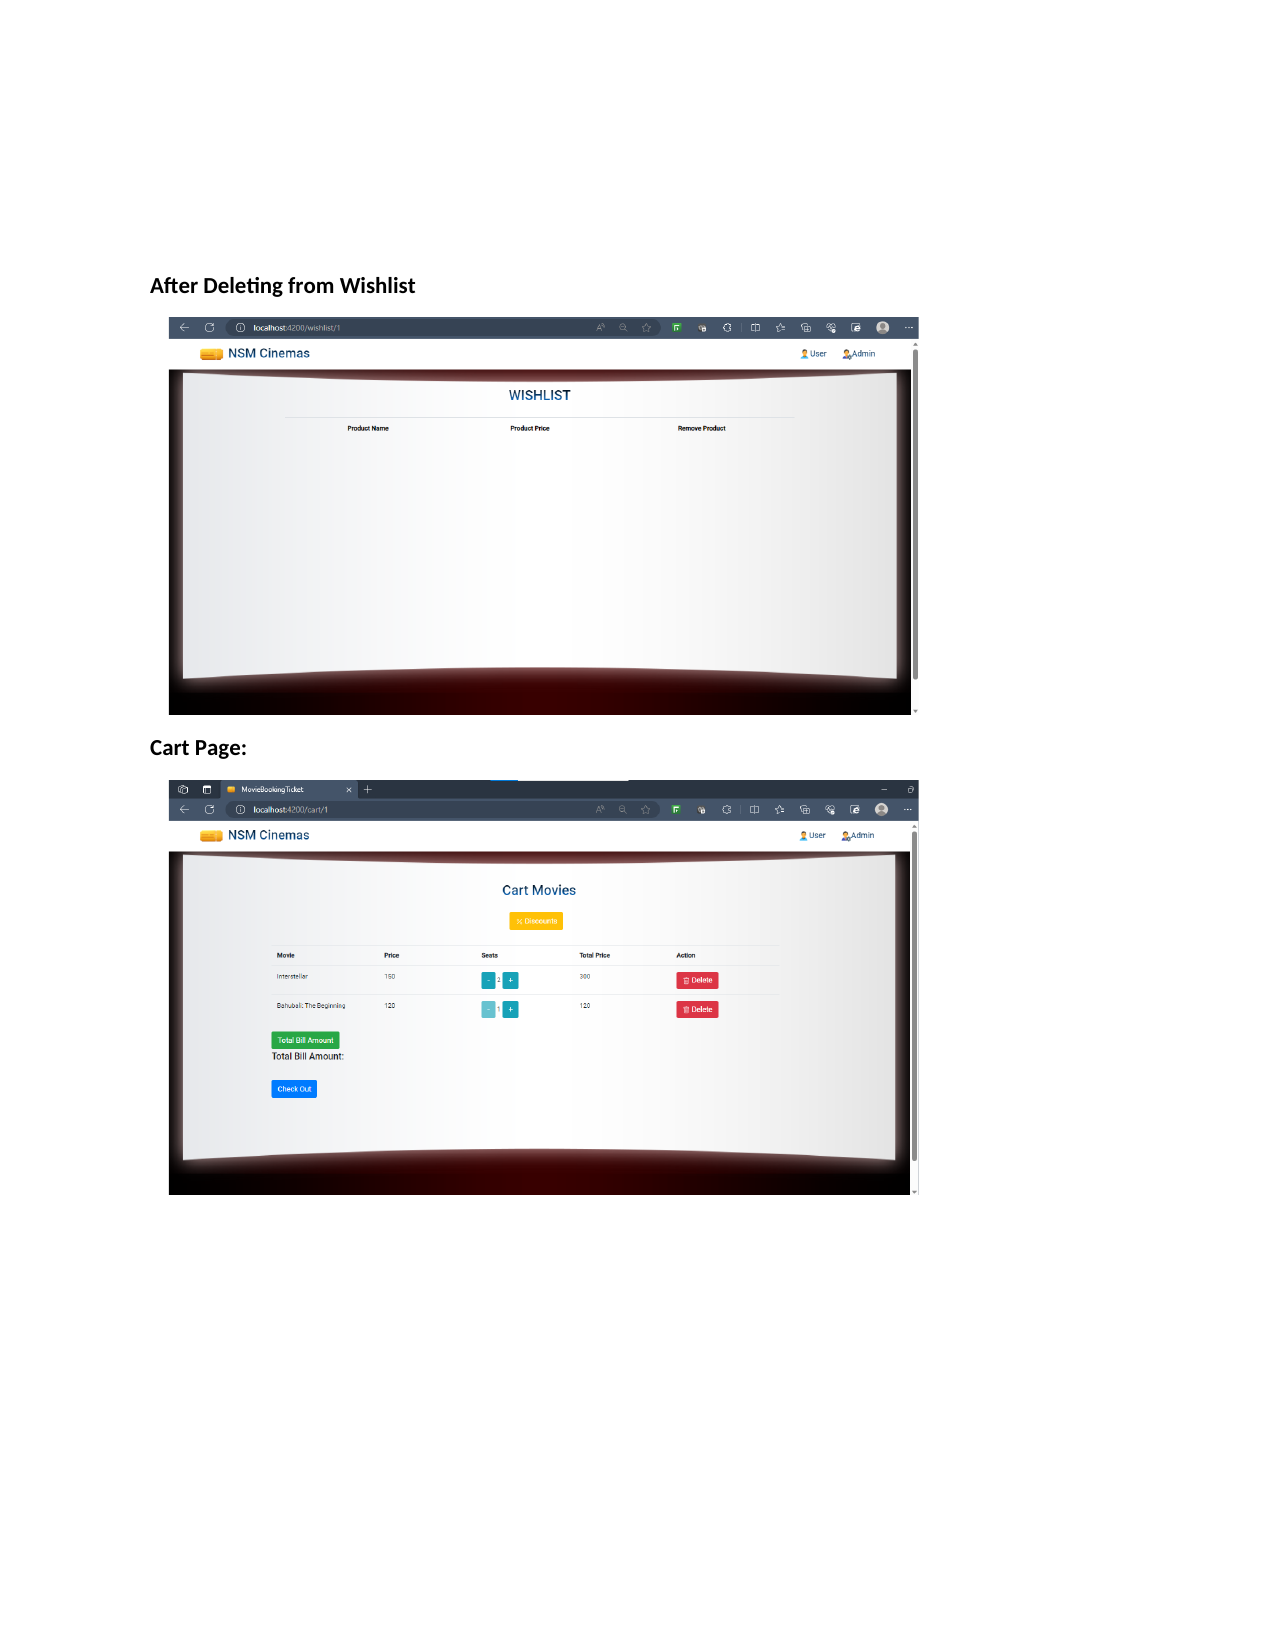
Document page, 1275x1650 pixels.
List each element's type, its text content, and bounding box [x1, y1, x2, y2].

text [150, 150, 1125, 299]
text Cart Page: [150, 733, 1125, 761]
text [150, 780, 1125, 1496]
